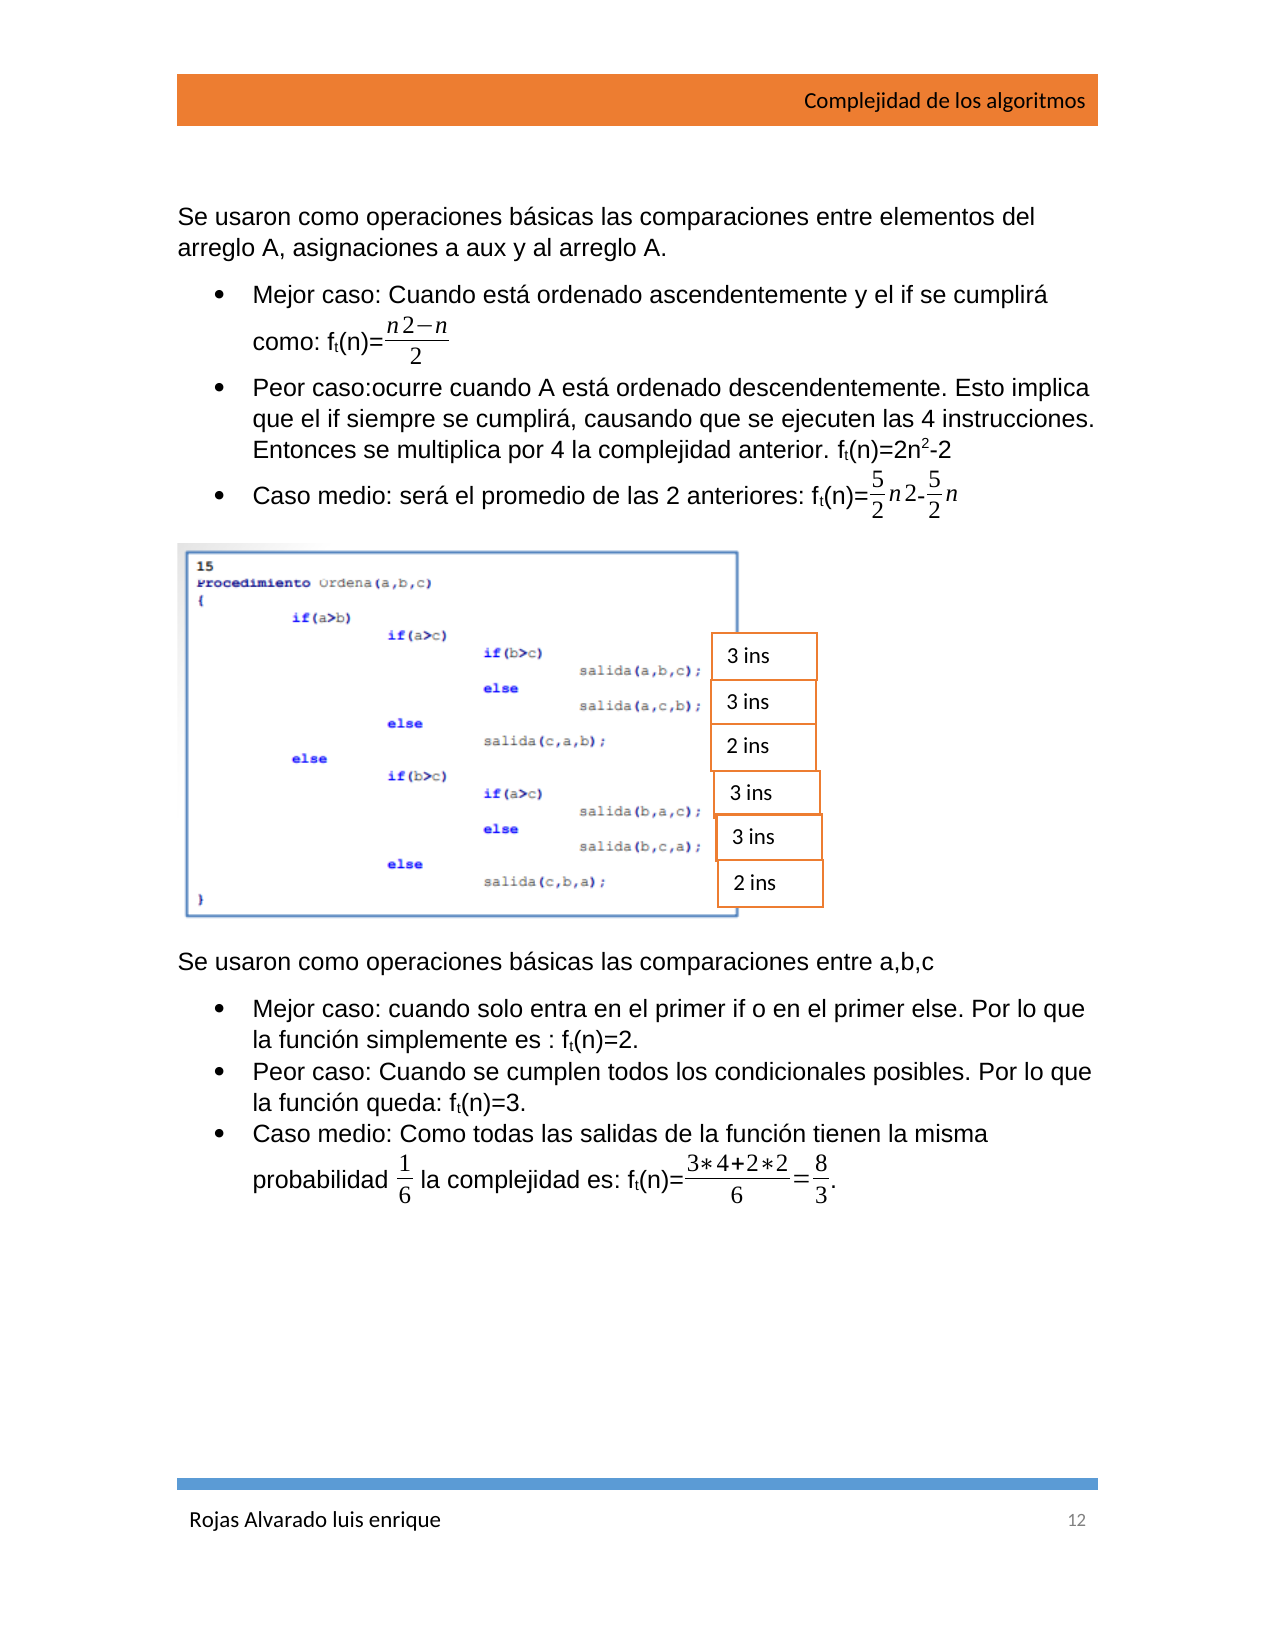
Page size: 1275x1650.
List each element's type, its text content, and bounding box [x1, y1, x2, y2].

list Mejor caso: Cuando está ordenado ascendentemente y el if se cumplirá como: ft(n)= [215, 280, 1098, 370]
list Mejor caso: cuando solo entra en el primer if o en el primer else. Por lo que la función simplemente es : ft(n)=2. [215, 994, 1098, 1054]
text Se usaron como operaciones básicas las comparaciones entre elementos del arreglo A, asignaciones a aux y al arreglo A. [177, 201, 1098, 261]
list Peor caso: Cuando se cumplen todos los condicionales posibles. Por lo que la función queda: ft(n)=3. [215, 1057, 1098, 1116]
list Caso medio: Como todas las salidas de la función tienen la misma probabilidad la complejidad es: ft(n)=. [215, 1119, 1098, 1209]
text Se usaron como operaciones básicas las comparaciones entre a,b,c [177, 947, 1098, 975]
list Peor caso:ocurre cuando A está ordenado descendentemente. Esto implica que el if siempre se cumplirá, causando que se ejecuten las 4 instrucciones. Entonces se multiplica por 4 la complejidad anterior. ft(n)=2n2-2 [215, 373, 1098, 463]
list Caso medio: será el promedio de las 2 anteriores: ft(n)=- [215, 466, 1098, 525]
picture [177, 543, 757, 928]
